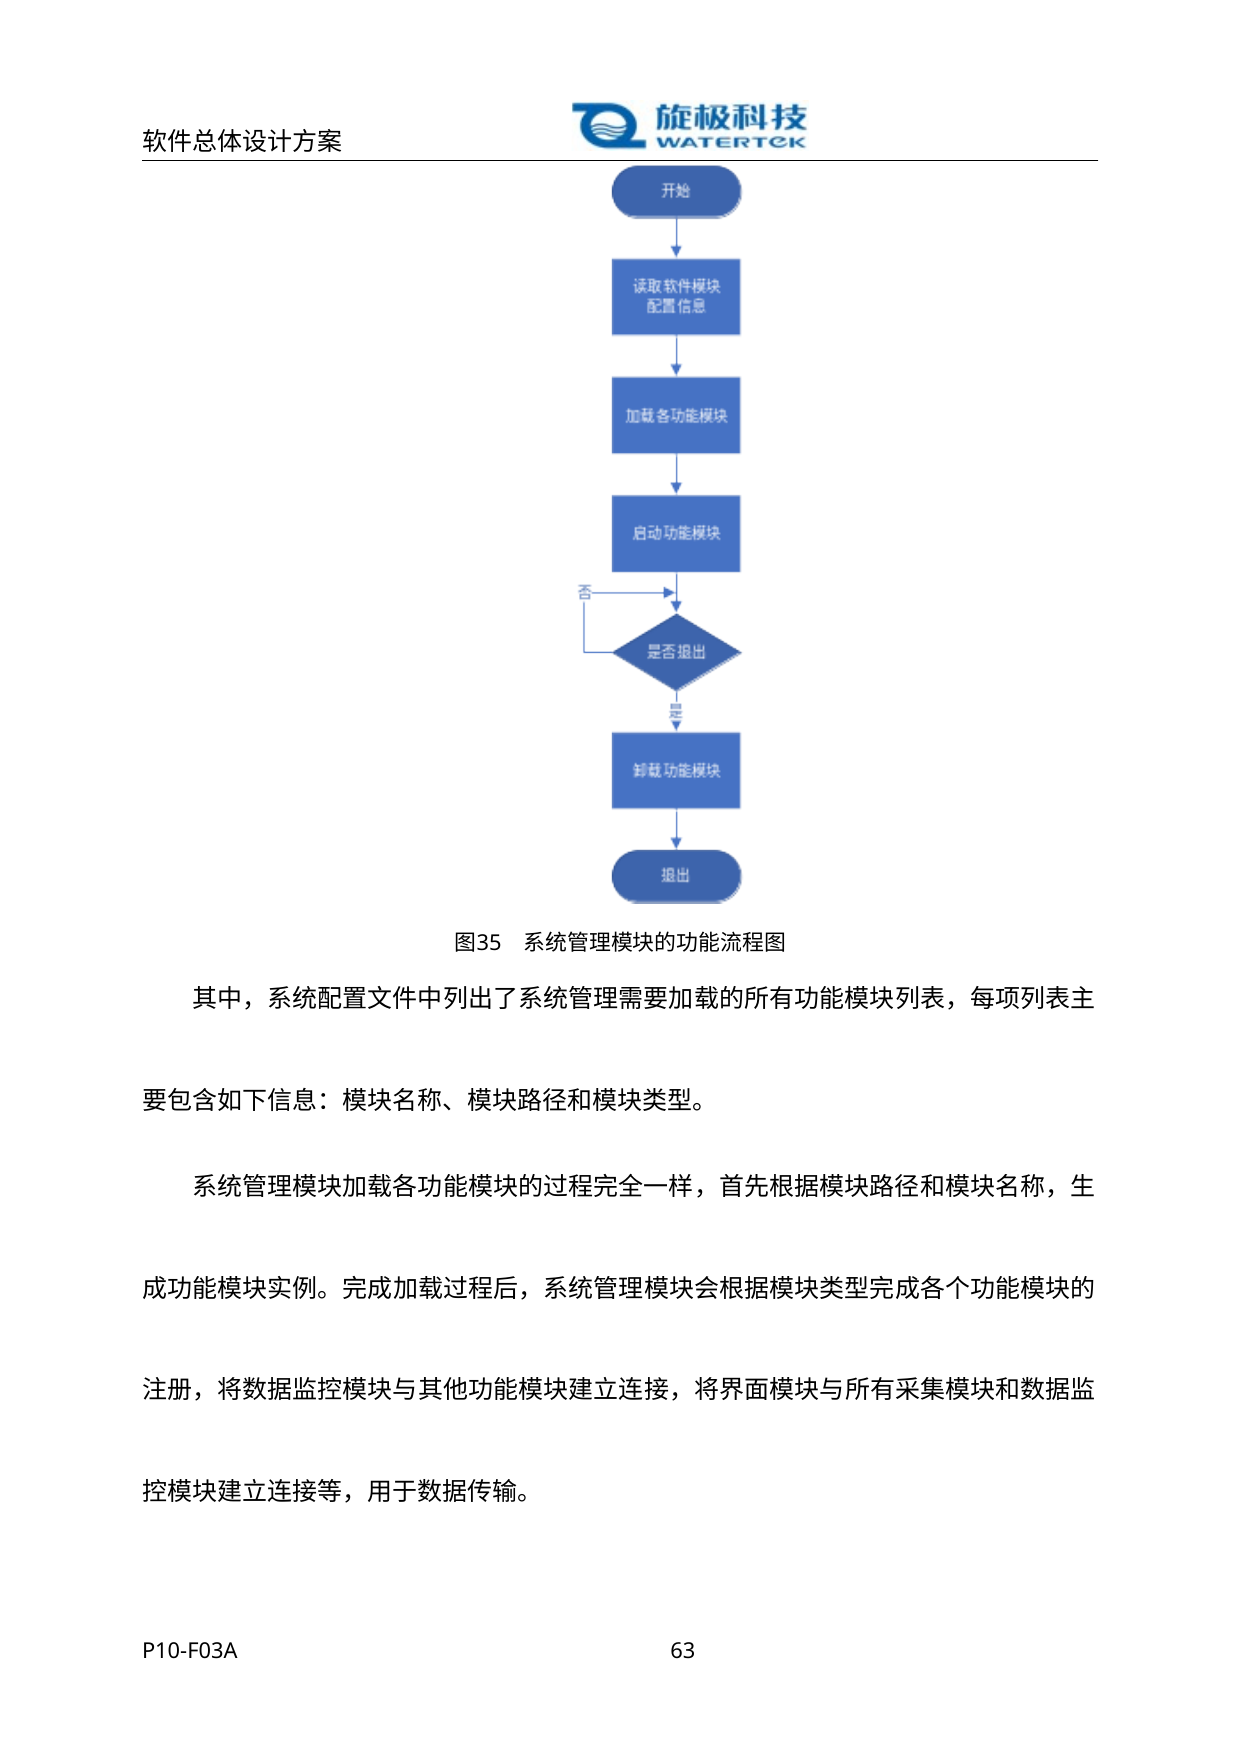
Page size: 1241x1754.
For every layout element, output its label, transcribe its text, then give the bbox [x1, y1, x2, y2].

picture [571, 100, 810, 151]
text 其中，系统配置文件中列出了系统管理需要加载的所有功能模块列表，每项列表主要包含如下信息：模块名称、模块路径和模块类型。 [142, 962, 1098, 1132]
text 系统管理模块的功能流程图 [142, 924, 1098, 958]
text 系统管理模块加载各功能模块的过程完全一样，首先根据模块路径和模块名称，生成功能模块实例。完成加载过程后，系统管理模块会根据模块类型完成各个功能模块的注册，将数据监控模块与其他功能模块建立连接，将界面模块与所有采集模块和数据监控模块建立连接等，用于数据传输。 [142, 1150, 1098, 1524]
